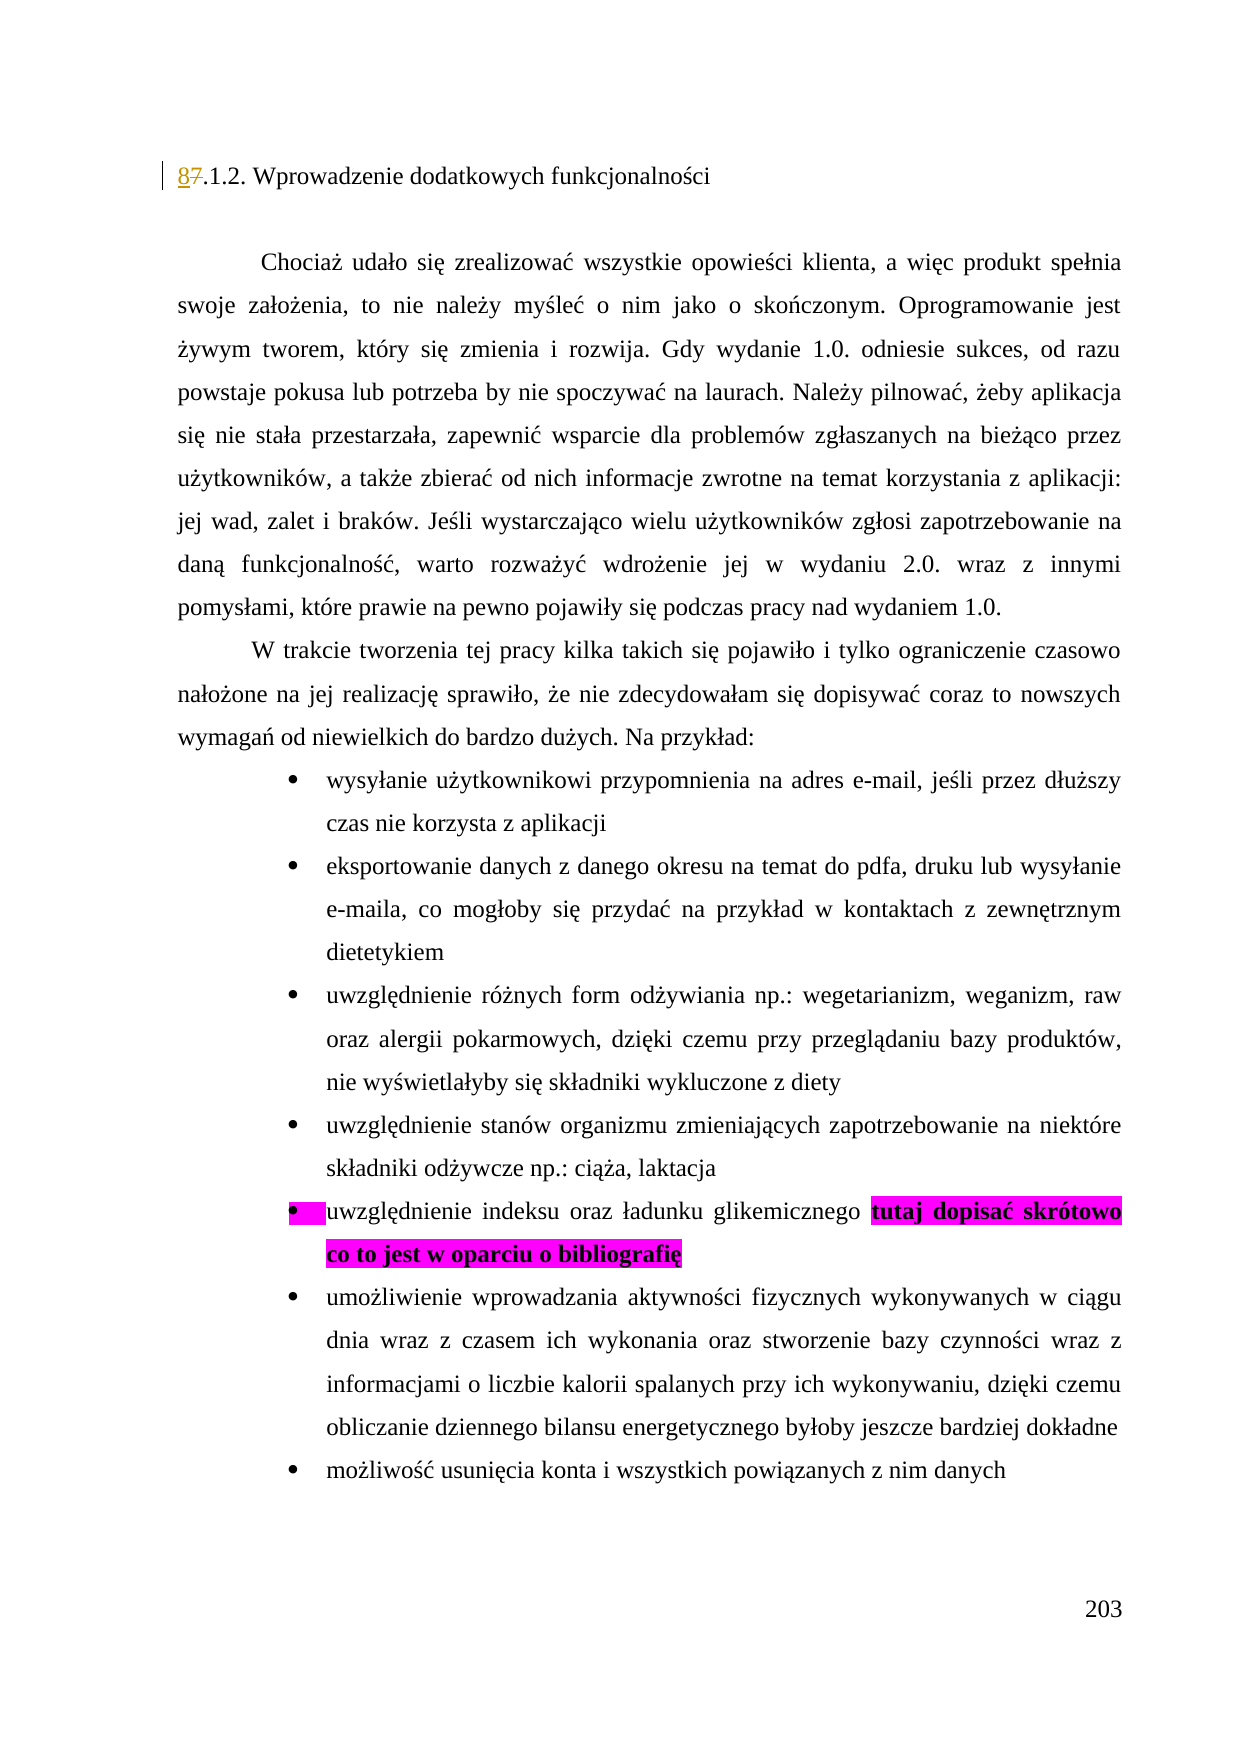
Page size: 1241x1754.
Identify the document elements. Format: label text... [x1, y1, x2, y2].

list uwzględnienie stanów organizmu zmieniających zapotrzebowanie na niektóre składniki odżywcze np.: ciąża, laktacja [288, 1110, 1122, 1182]
list możliwość usunięcia konta i wszystkich powiązanych z nim danych [288, 1455, 1122, 1484]
subtitle .1.2. Wprowadzenie dodatkowych funkcjonalności [177, 161, 1122, 190]
list uwzględnienie różnych form odżywiania np.: wegetarianizm, weganizm, raw oraz alergii pokarmowych, dzięki czemu przy przeglądaniu bazy produktów, nie wyświetlałyby się składniki wykluczone z diety [288, 981, 1122, 1096]
text Chociaż udało się zrealizować wszystkie opowieści klienta, a więc produkt spełnia swoje założenia, to nie należy myśleć o nim jako o skończonym. Oprogramowanie jest żywym tworem, który się zmienia i rozwija. Gdy wydanie 1.0. odniesie sukces, od razu powstaje pokusa lub potrzeba by nie spoczywać na laurach. Należy pilnować, żeby aplikacja się nie stała przestarzała, zapewnić wsparcie dla problemów zgłaszanych na bieżąco przez użytkowników, a także zbierać od nich informacje zwrotne na temat korzystania z aplikacji: jej wad, zalet i braków. Jeśli wystarczająco wielu użytkowników zgłosi zapotrzebowanie na daną funkcjonalność, warto rozważyć wdrożenie jej w wydaniu 2.0. wraz z innymi pomysłami, które prawie na pewno pojawiły się podczas pracy nad wydaniem 1.0. [177, 247, 1122, 621]
list uwzględnienie indeksu oraz ładunku glikemicznego tutaj dopisać skrótowo co to jest w oparciu o bibliografię [288, 1196, 1122, 1268]
text W trakcie tworzenia tej pracy kilka takich się pojawiło i tylko ograniczenie czasowo nałożone na jej realizację sprawiło, że nie zdecydowałam się dopisywać coraz to nowszych wymagań od niewielkich do bardzo dużych. Na przykład: [177, 636, 1122, 751]
list umożliwienie wprowadzania aktywności fizycznych wykonywanych w ciągu dnia wraz z czasem ich wykonania oraz stworzenie bazy czynności wraz z informacjami o liczbie kalorii spalanych przy ich wykonywaniu, dzięki czemu obliczanie dziennego bilansu energetycznego byłoby jeszcze bardziej dokładne [288, 1282, 1122, 1441]
list eksportowanie danych z danego okresu na temat do pdfa, druku lub wysyłanie e-maila, co mogłoby się przydać na przykład w kontaktach z zewnętrznym dietetykiem [288, 851, 1122, 966]
list wysyłanie użytkownikowi przypomnienia na adres e-mail, jeśli przez dłuższy czas nie korzysta z aplikacji [288, 765, 1122, 837]
